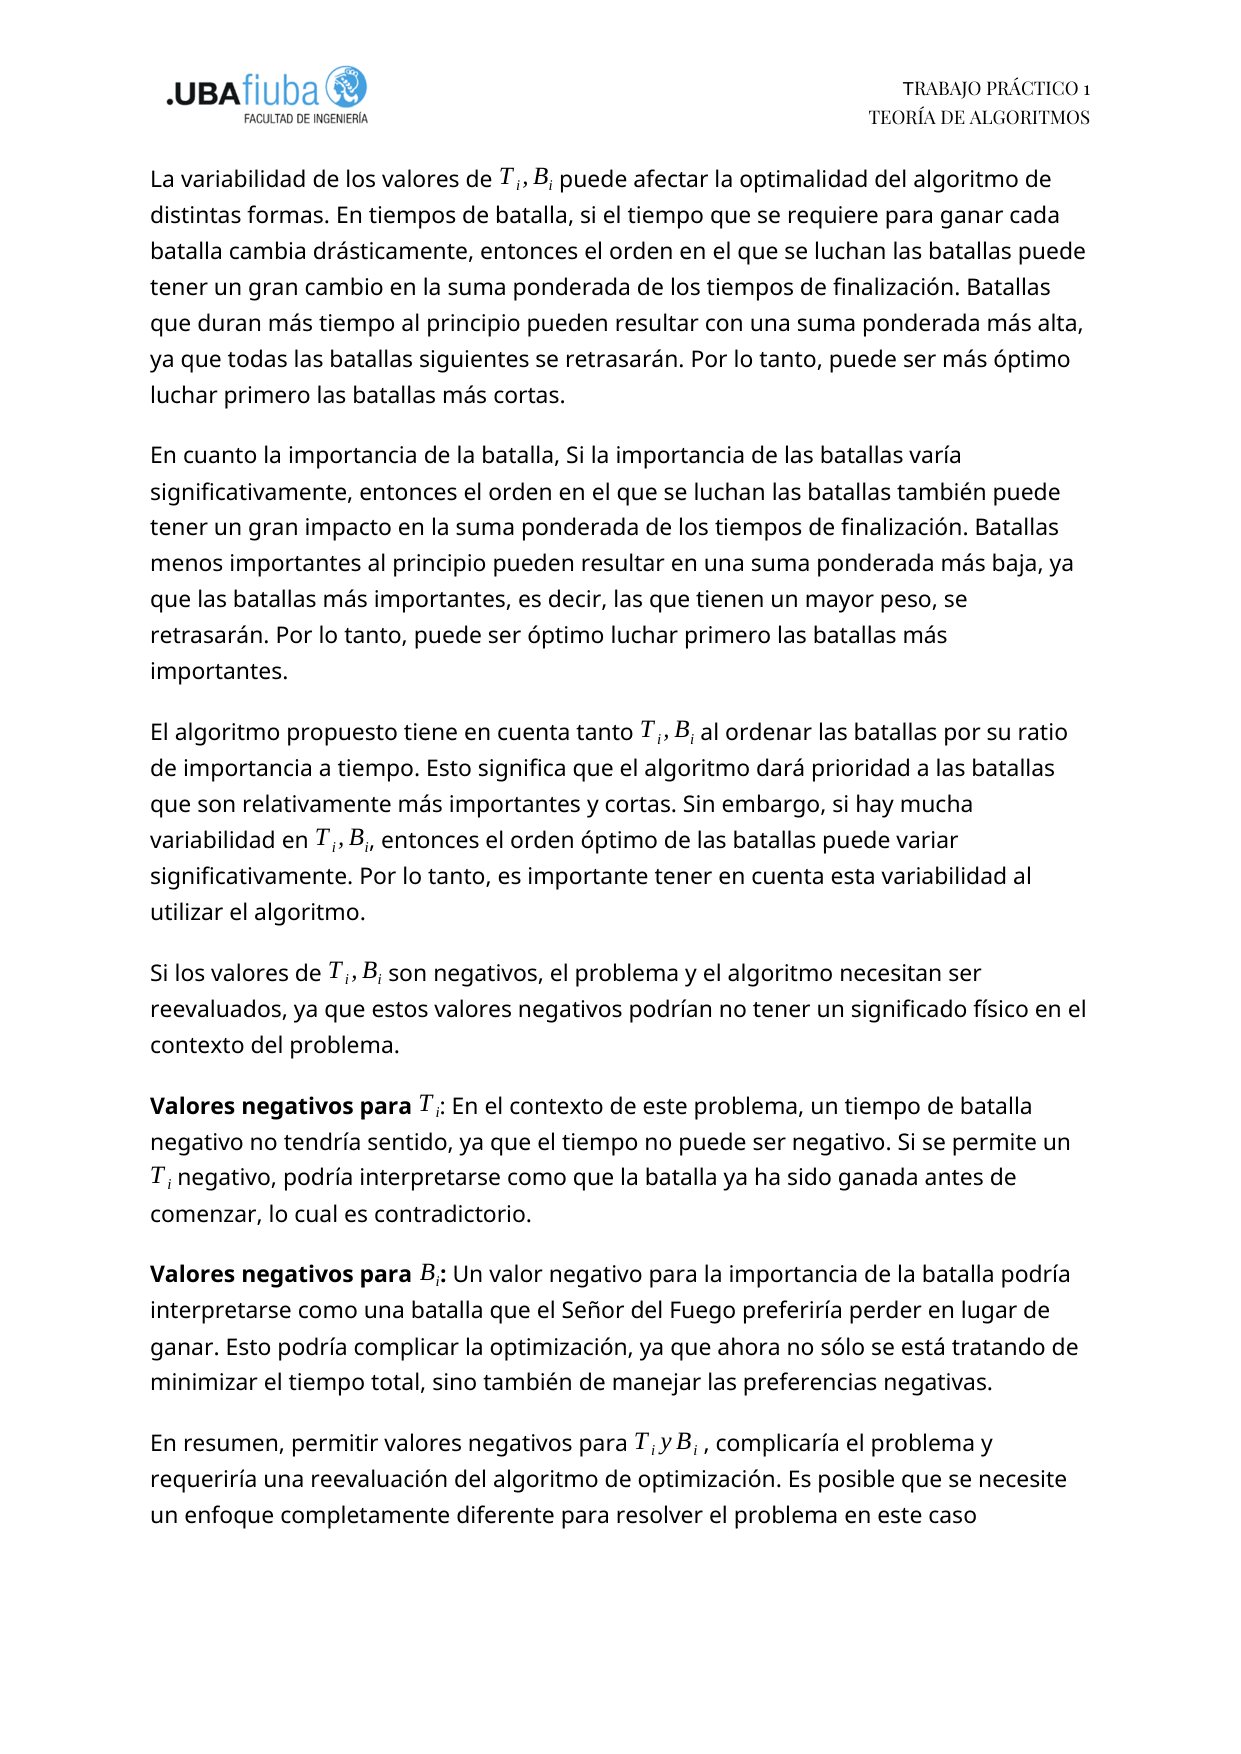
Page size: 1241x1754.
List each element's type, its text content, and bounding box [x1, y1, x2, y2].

picture [150, 50, 382, 132]
text Valores negativos para ​: En el contexto de este problema, un tiempo de batalla negativo no tendría sentido, ya que el tiempo no puede ser negativo. Si se permite un ​negativo, podría interpretarse como que la batalla ya ha sido ganada antes de comenzar, lo cual es contradictorio. [150, 1090, 1090, 1229]
text En cuanto la importancia de la batalla, Si la importancia de las batallas varía significativamente, entonces el orden en el que se luchan las batallas también puede tener un gran impacto en la suma ponderada de los tiempos de finalización. Batallas menos importantes al principio pueden resultar en una suma ponderada más baja, ya que las batallas más importantes, es decir, las que tienen un mayor peso, se retrasarán. Por lo tanto, puede ser óptimo luchar primero las batallas más importantes. [150, 439, 1090, 686]
text La variabilidad de los valores de puede afectar la optimalidad del algoritmo de distintas formas. En tiempos de batalla, si el tiempo que se requiere para ganar cada batalla cambia drásticamente, entonces el orden en el que se luchan las batallas puede tener un gran cambio en la suma ponderada de los tiempos de finalización. Batallas que duran más tiempo al principio pueden resultar con una suma ponderada más alta, ya que todas las batallas siguientes se retrasarán. Por lo tanto, puede ser más óptimo luchar primero las batallas más cortas. [150, 163, 1090, 410]
text En resumen, permitir valores negativos para ​, complicaría el problema y requeriría una reevaluación del algoritmo de optimización. Es posible que se necesite un enfoque completamente diferente para resolver el problema en este caso [150, 1427, 1090, 1531]
text Si los valores de son negativos, el problema y el algoritmo necesitan ser reevaluados, ya que estos valores negativos podrían no tener un significado físico en el contexto del problema. [150, 957, 1090, 1060]
text El algoritmo propuesto tiene en cuenta tanto al ordenar las batallas por su ratio de importancia a tiempo. Esto significa que el algoritmo dará prioridad a las batallas que son relativamente más importantes y cortas. Sin embargo, si hay mucha variabilidad en , entonces el orden óptimo de las batallas puede variar significativamente. Por lo tanto, es importante tener en cuenta esta variabilidad al utilizar el algoritmo. [150, 716, 1090, 927]
text Valores negativos para​ : Un valor negativo para la importancia de la batalla podría interpretarse como una batalla que el Señor del Fuego preferiría perder en lugar de ganar. Esto podría complicar la optimización, ya que ahora no sólo se está tratando de minimizar el tiempo total, sino también de manejar las preferencias negativas. [150, 1258, 1090, 1398]
